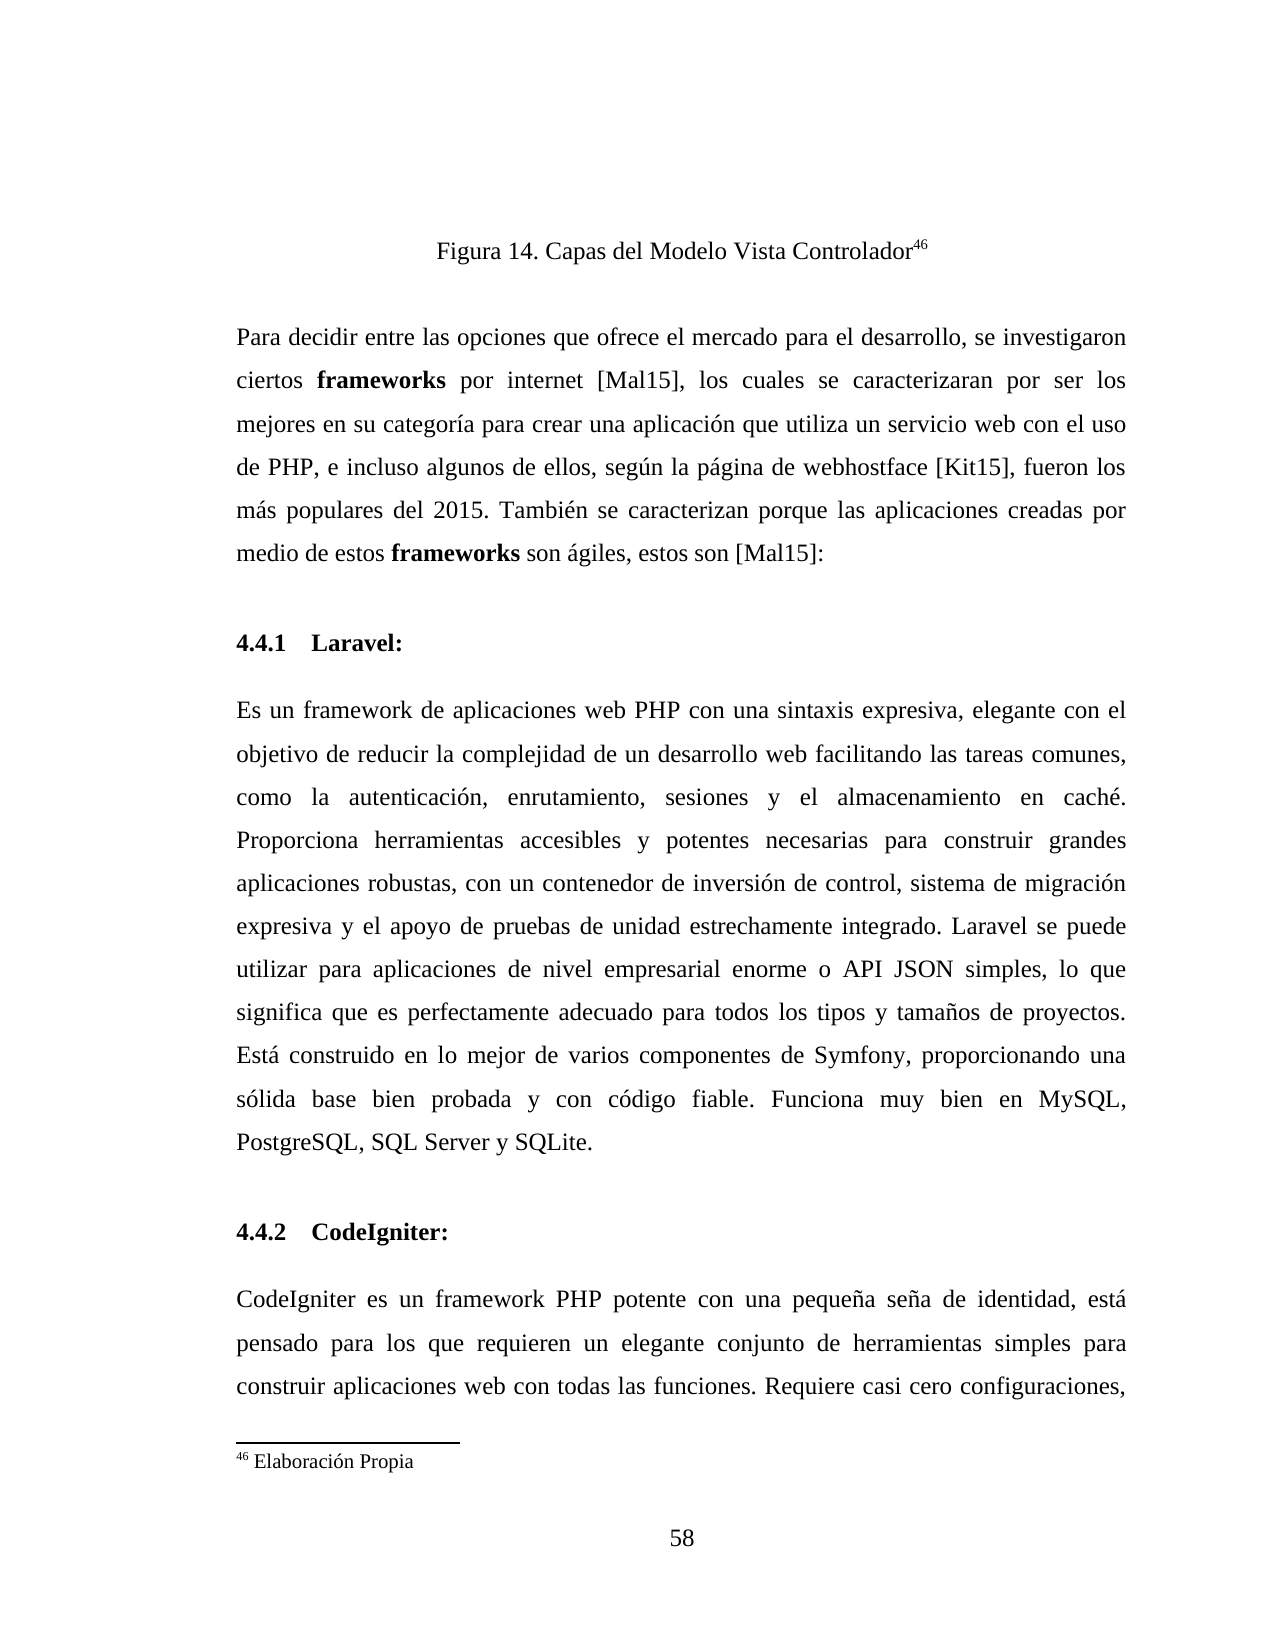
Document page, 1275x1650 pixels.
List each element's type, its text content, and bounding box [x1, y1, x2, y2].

subtitle CodeIgniter: [236, 1217, 1127, 1246]
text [236, 1284, 1127, 1399]
text Figura 14. Capas del Modelo Vista Controlador [236, 236, 1127, 265]
subtitle Laravel: [236, 628, 1127, 657]
text Es un framework de aplicaciones web PHP con una sintaxis expresiva, elegante con el objetivo de reducir la complejidad de un desarrollo web facilitando las tareas comunes, como la autenticación, enrutamiento, sesiones y el almacenamiento en caché. Proporciona herramientas accesibles y potentes necesarias para construir grandes aplicaciones robustas, con un contenedor de inversión de control, sistema de migración expresiva y el apoyo de pruebas de unidad estrechamente integrado. Laravel se puede utilizar para aplicaciones de nivel empresarial enorme o API JSON simples, lo que significa que es perfectamente adecuado para todos los tipos y tamaños de proyectos. Está construido en lo mejor de varios componentes de Symfony, proporcionando una sólida base bien probada y con código fiable. Funciona muy bien en MySQL, PostgreSQL, SQL Server y SQLite. [236, 696, 1127, 1156]
text Para decidir entre las opciones que ofrece el mercado para el desarrollo, se investigaron ciertos frameworks por internet [Mal15], los cuales se caracterizaran por ser los mejores en su categoría para crear una aplicación que utiliza un servicio web con el uso de PHP, e incluso algunos de ellos, según la página de webhostface [Kit15], fueron los más populares del 2015. También se caracterizan porque las aplicaciones creadas por medio de estos frameworks son ágiles, estos son [Mal15]: [236, 322, 1127, 567]
